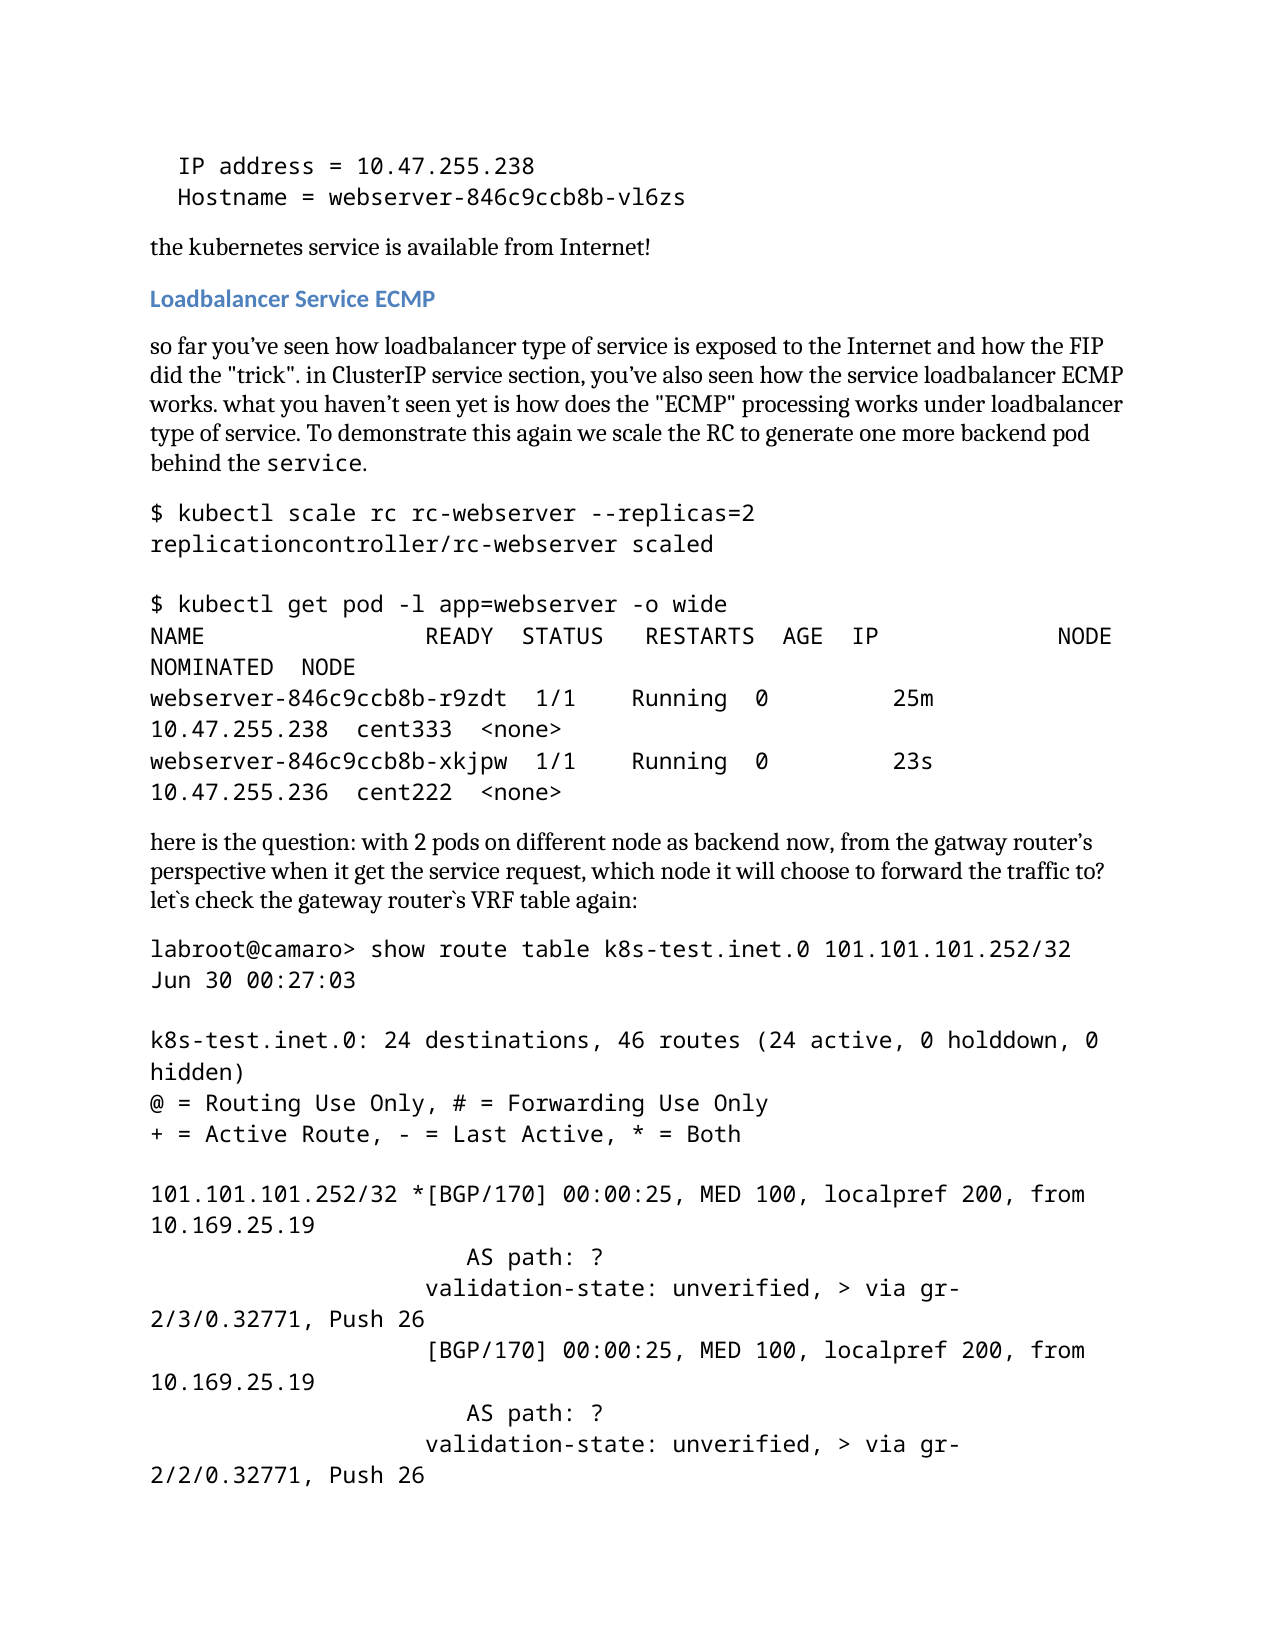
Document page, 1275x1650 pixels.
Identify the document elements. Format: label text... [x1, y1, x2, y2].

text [150, 150, 1125, 212]
text labroot@camaro> show route table k8s-test.inet.0 101.101.101.252/32 Jun 30 00:27:03 k8s-test.inet.0: 24 destinations, 46 routes (24 active, 0 holddown, 0 hidden) @ = Routing Use Only, # = Forwarding Use Only + = Active Route, - = Last Active, * = Both 101.101.101.252/32 *[BGP/170] 00:00:25, MED 100, localpref 200, from 10.169.25.19 AS path: ? validation-state: unverified, > via gr-2/3/0.32771, Push 26 [BGP/170] 00:00:25, MED 100, localpref 200, from 10.169.25.19 AS path: ? validation-state: unverified, > via gr-2/2/0.32771, Push 26 [150, 933, 1125, 1491]
text $ kubectl scale rc rc-webserver --replicas=2 replicationcontroller/rc-webserver scaled $ kubectl get pod -l app=webserver -o wide NAME READY STATUS RESTARTS AGE IP NODE NOMINATED NODE webserver-846c9ccb8b-r9zdt 1/1 Running 0 25m 10.47.255.238 cent333 <none> webserver-846c9ccb8b-xkjpw 1/1 Running 0 23s 10.47.255.236 cent222 <none> [150, 497, 1125, 807]
subtitle Loadbalancer Service ECMP [150, 283, 1125, 313]
text so far you’ve seen how loadbalancer type of service is exposed to the Internet and how the FIP did the "trick". in ClusterIP service section, you’ve also seen how the service loadbalancer ECMP works. what you haven’t seen yet is how does the "ECMP" processing works under loadbalancer type of service. To demonstrate this again we scale the RC to generate one more backend pod behind the service. [150, 332, 1125, 478]
text here is the question: with 2 pods on different node as backend now, from the gatway router’s perspective when it get the service request, which node it will choose to forward the traffic to? let`s check the gateway router`s VRF table again: [150, 828, 1125, 914]
text the kubernetes service is available from Internet! [150, 233, 1125, 262]
